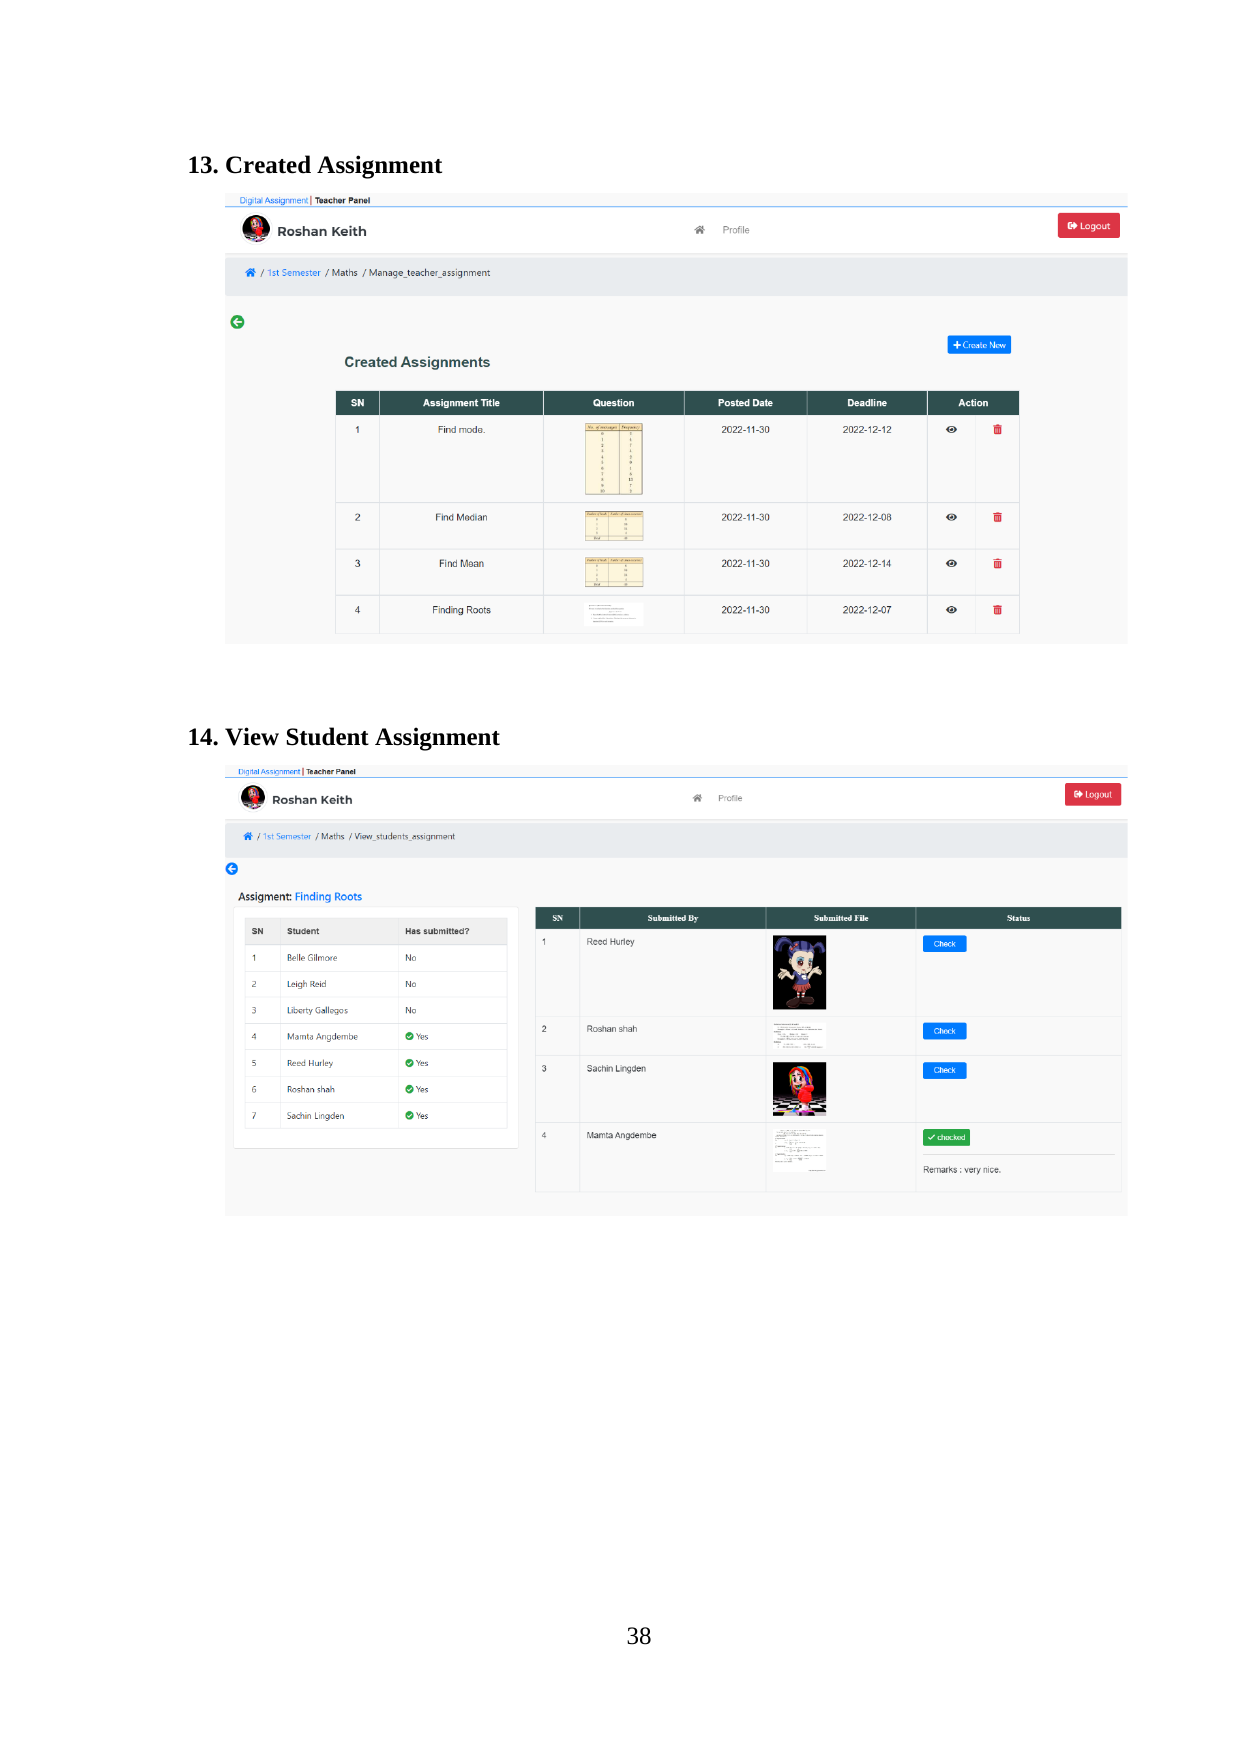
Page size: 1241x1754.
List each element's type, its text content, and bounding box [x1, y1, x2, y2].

picture [225, 765, 1128, 1216]
list View Student Assignment [187, 722, 1090, 751]
list Created Assignment [187, 150, 1090, 179]
picture [225, 193, 1128, 644]
